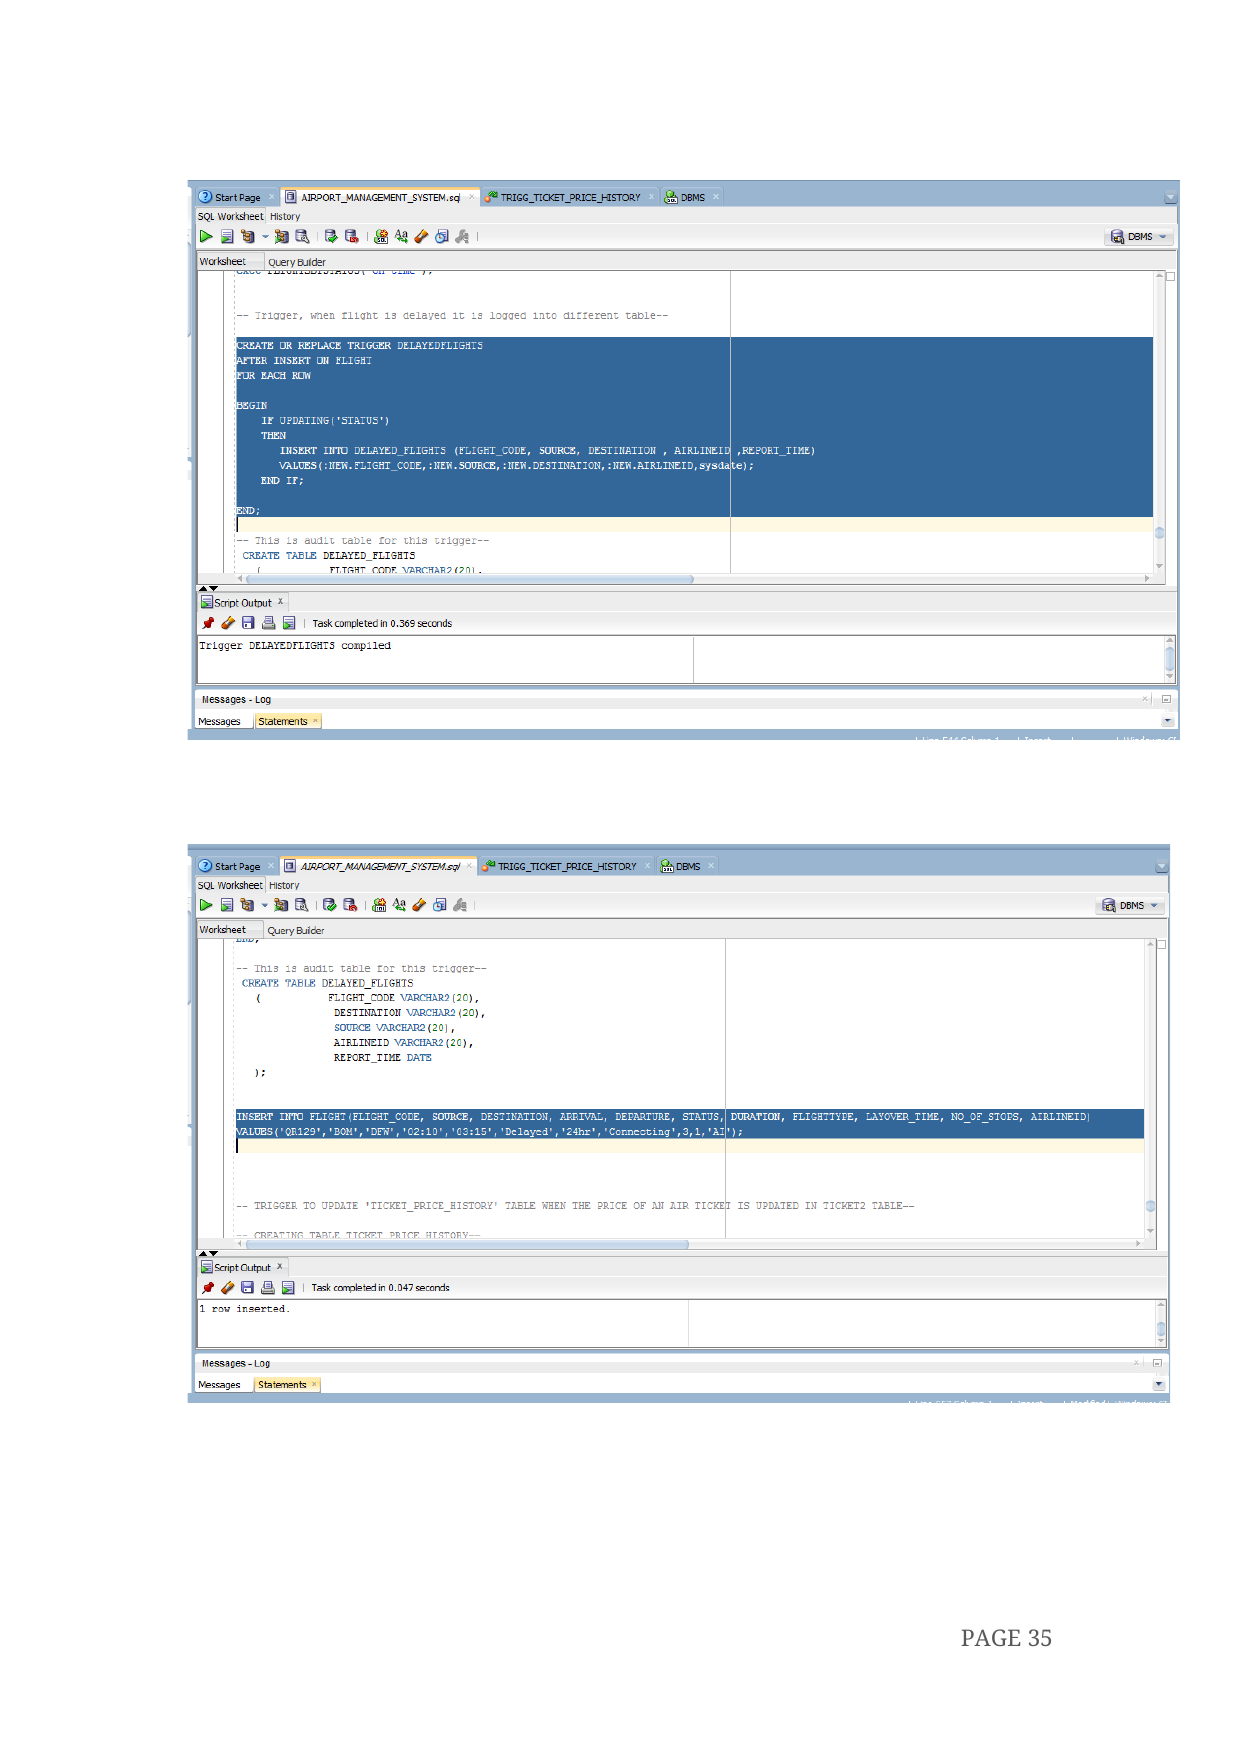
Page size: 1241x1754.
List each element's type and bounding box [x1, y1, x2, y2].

picture [187, 180, 1180, 740]
picture [187, 844, 1171, 1403]
